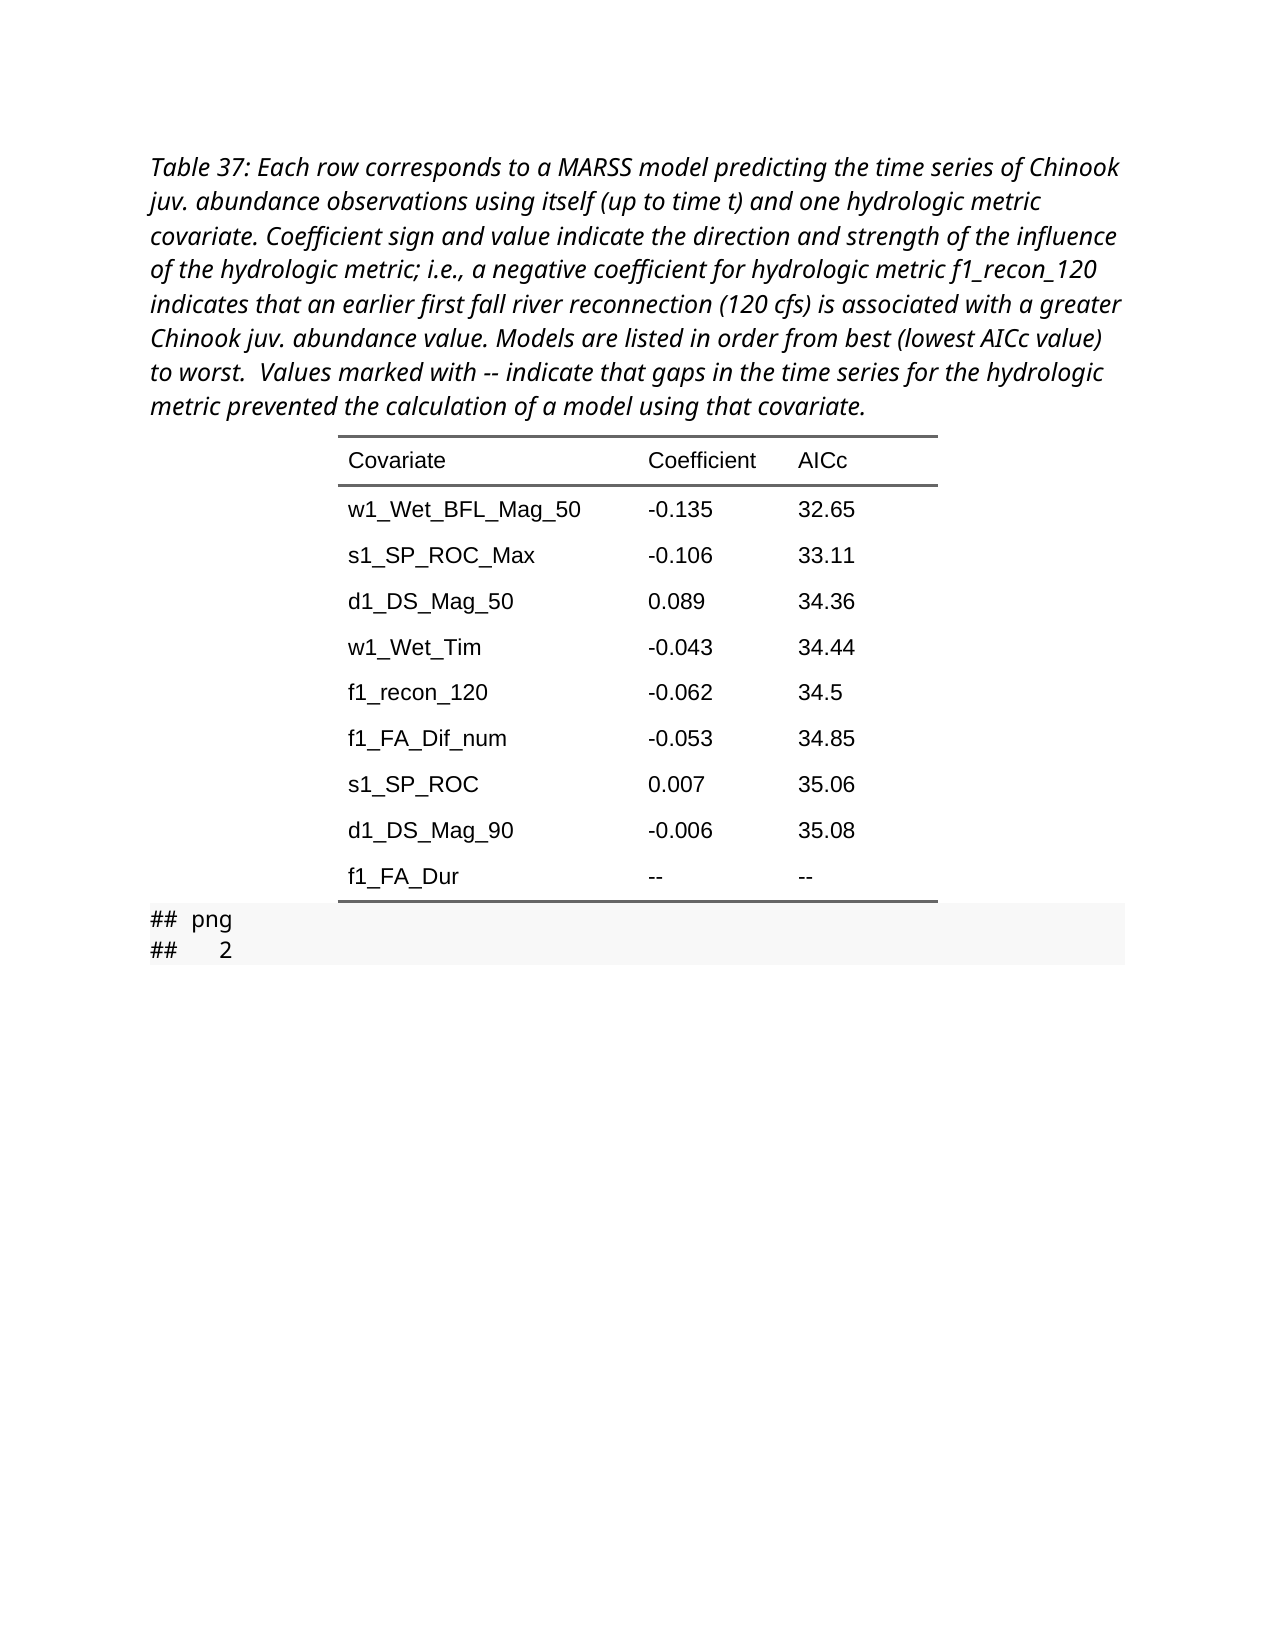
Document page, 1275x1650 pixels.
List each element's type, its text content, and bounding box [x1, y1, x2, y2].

text ## png ## 2 [150, 903, 1125, 965]
text Table 37: Each row corresponds to a MARSS model predicting the time series of Chinook juv. abundance observations using itself (up to time t) and one hydrologic metric covariate. Coefficient sign and value indicate the direction and strength of the influence of the hydrologic metric; i.e., a negative coefficient for hydrologic metric f1_recon_120 indicates that an earlier first fall river reconnection (120 cfs) is associated with a greater Chinook juv. abundance value. Models are listed in order from best (lowest AICc value) to worst. Values marked with -- indicate that gaps in the time series for the hydrologic metric prevented the calculation of a model using that covariate. [150, 150, 1125, 422]
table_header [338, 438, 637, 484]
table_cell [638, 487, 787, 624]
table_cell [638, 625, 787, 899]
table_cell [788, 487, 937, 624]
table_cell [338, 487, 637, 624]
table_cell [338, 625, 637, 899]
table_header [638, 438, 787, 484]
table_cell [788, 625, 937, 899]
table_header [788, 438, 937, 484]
